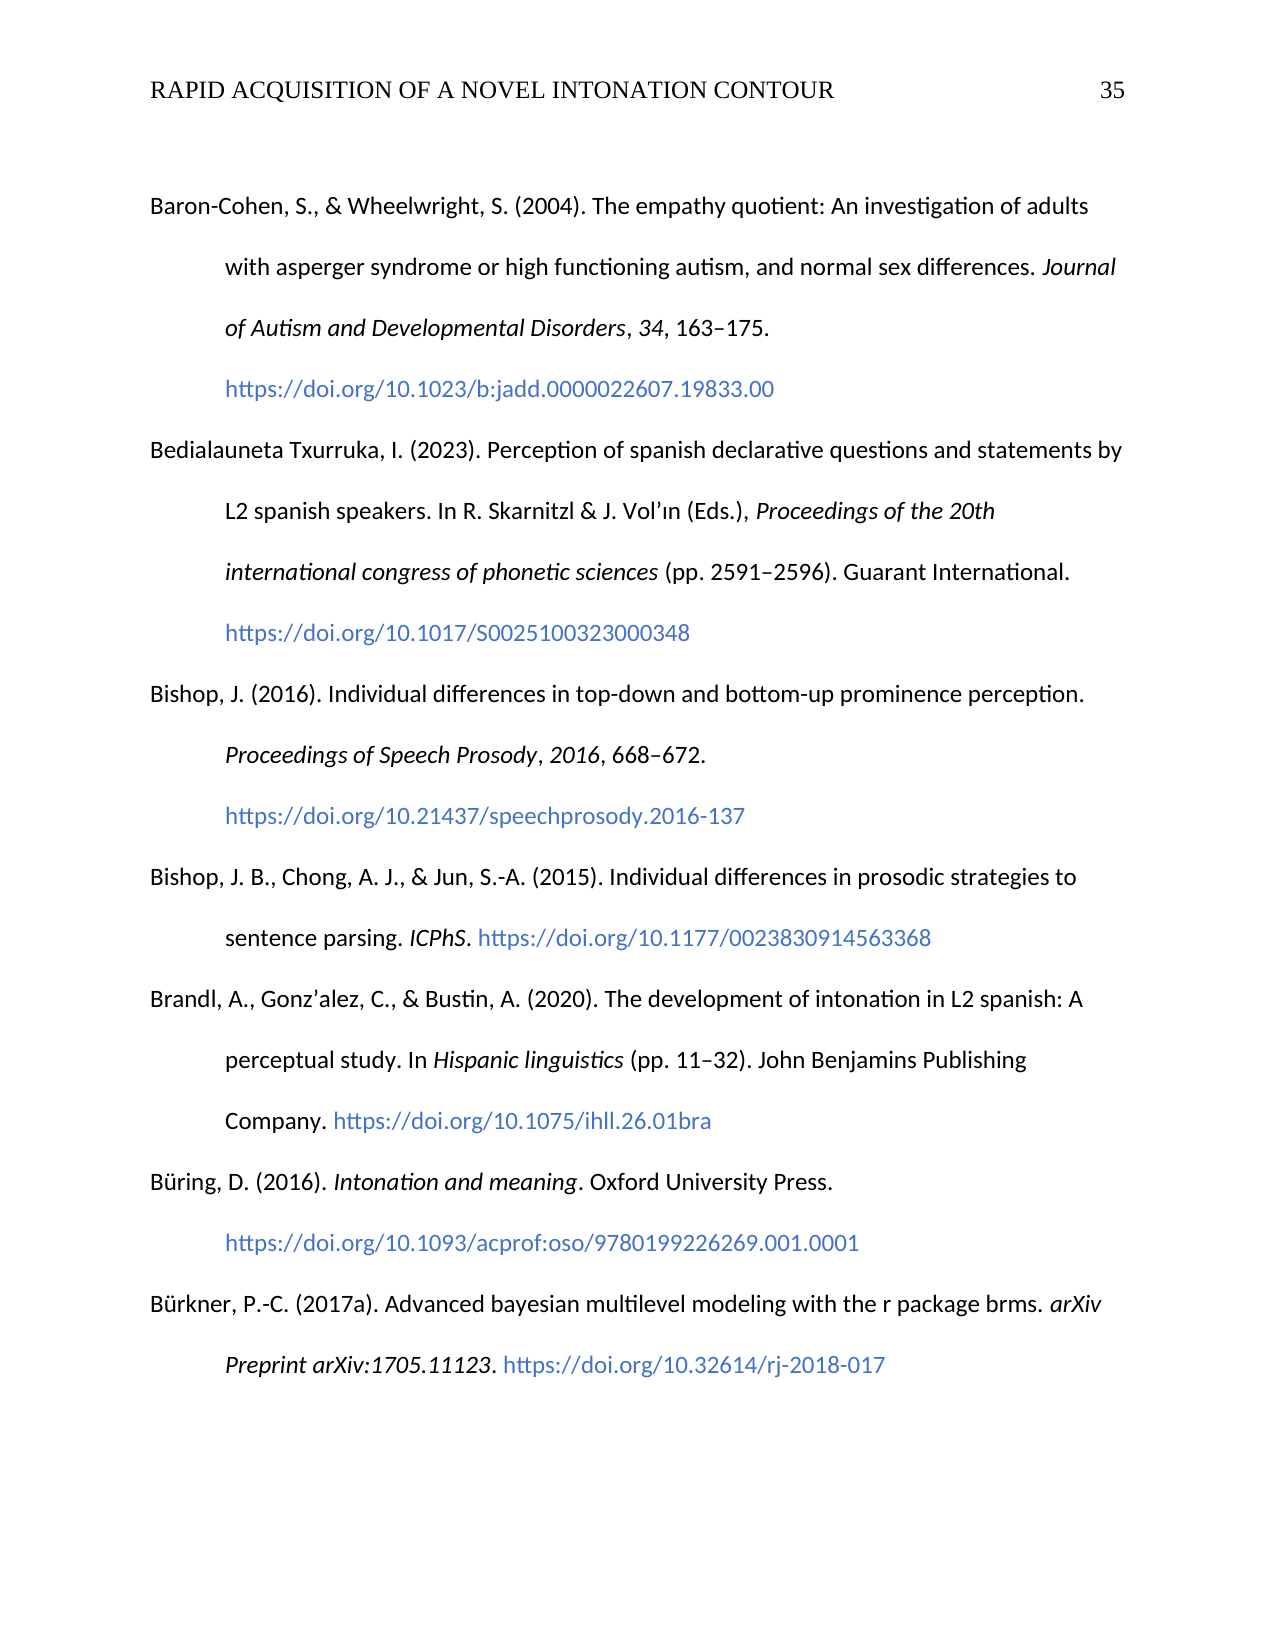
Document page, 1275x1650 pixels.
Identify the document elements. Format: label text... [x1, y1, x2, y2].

text Bedialauneta Txurruka, I. (2023). Perception of spanish declarative questions and statements by L2 spanish speakers. In R. Skarnitzl & J. Vol’ın (Eds.), Proceedings of the 20th international congress of phonetic sciences (pp. 2591–2596). Guarant International. https://doi.org/10.1017/S0025100323000348 [150, 434, 1125, 648]
text Bishop, J. B., Chong, A. J., & Jun, S.-A. (2015). Individual differences in prosodic strategies to sentence parsing. ICPhS. https://doi.org/10.1177/0023830914563368 [150, 861, 1125, 953]
text Bishop, J. (2016). Individual differences in top-down and bottom-up prominence perception. Proceedings of Speech Prosody, 2016, 668–672. https://doi.org/10.21437/speechprosody.2016-137 [150, 678, 1125, 831]
text Büring, D. (2016). Intonation and meaning. Oxford University Press. https://doi.org/10.1093/acprof:oso/9780199226269.001.0001 [150, 1167, 1125, 1258]
text Brandl, A., Gonz’alez, C., & Bustin, A. (2020). The development of intonation in L2 spanish: A perceptual study. In Hispanic linguistics (pp. 11–32). John Benjamins Publishing Company. https://doi.org/10.1075/ihll.26.01bra [150, 983, 1125, 1136]
text Bürkner, P.-C. (2017a). Advanced bayesian multilevel modeling with the r package brms. arXiv Preprint arXiv:1705.11123. https://doi.org/10.32614/rj-2018-017 [150, 1289, 1125, 1380]
text Baron-Cohen, S., & Wheelwright, S. (2004). The empathy quotient: An investigation of adults with asperger syndrome or high functioning autism, and normal sex differences. Journal of Autism and Developmental Disorders, 34, 163–175. https://doi.org/10.1023/b:jadd.0000022607.19833.00 [150, 190, 1125, 403]
